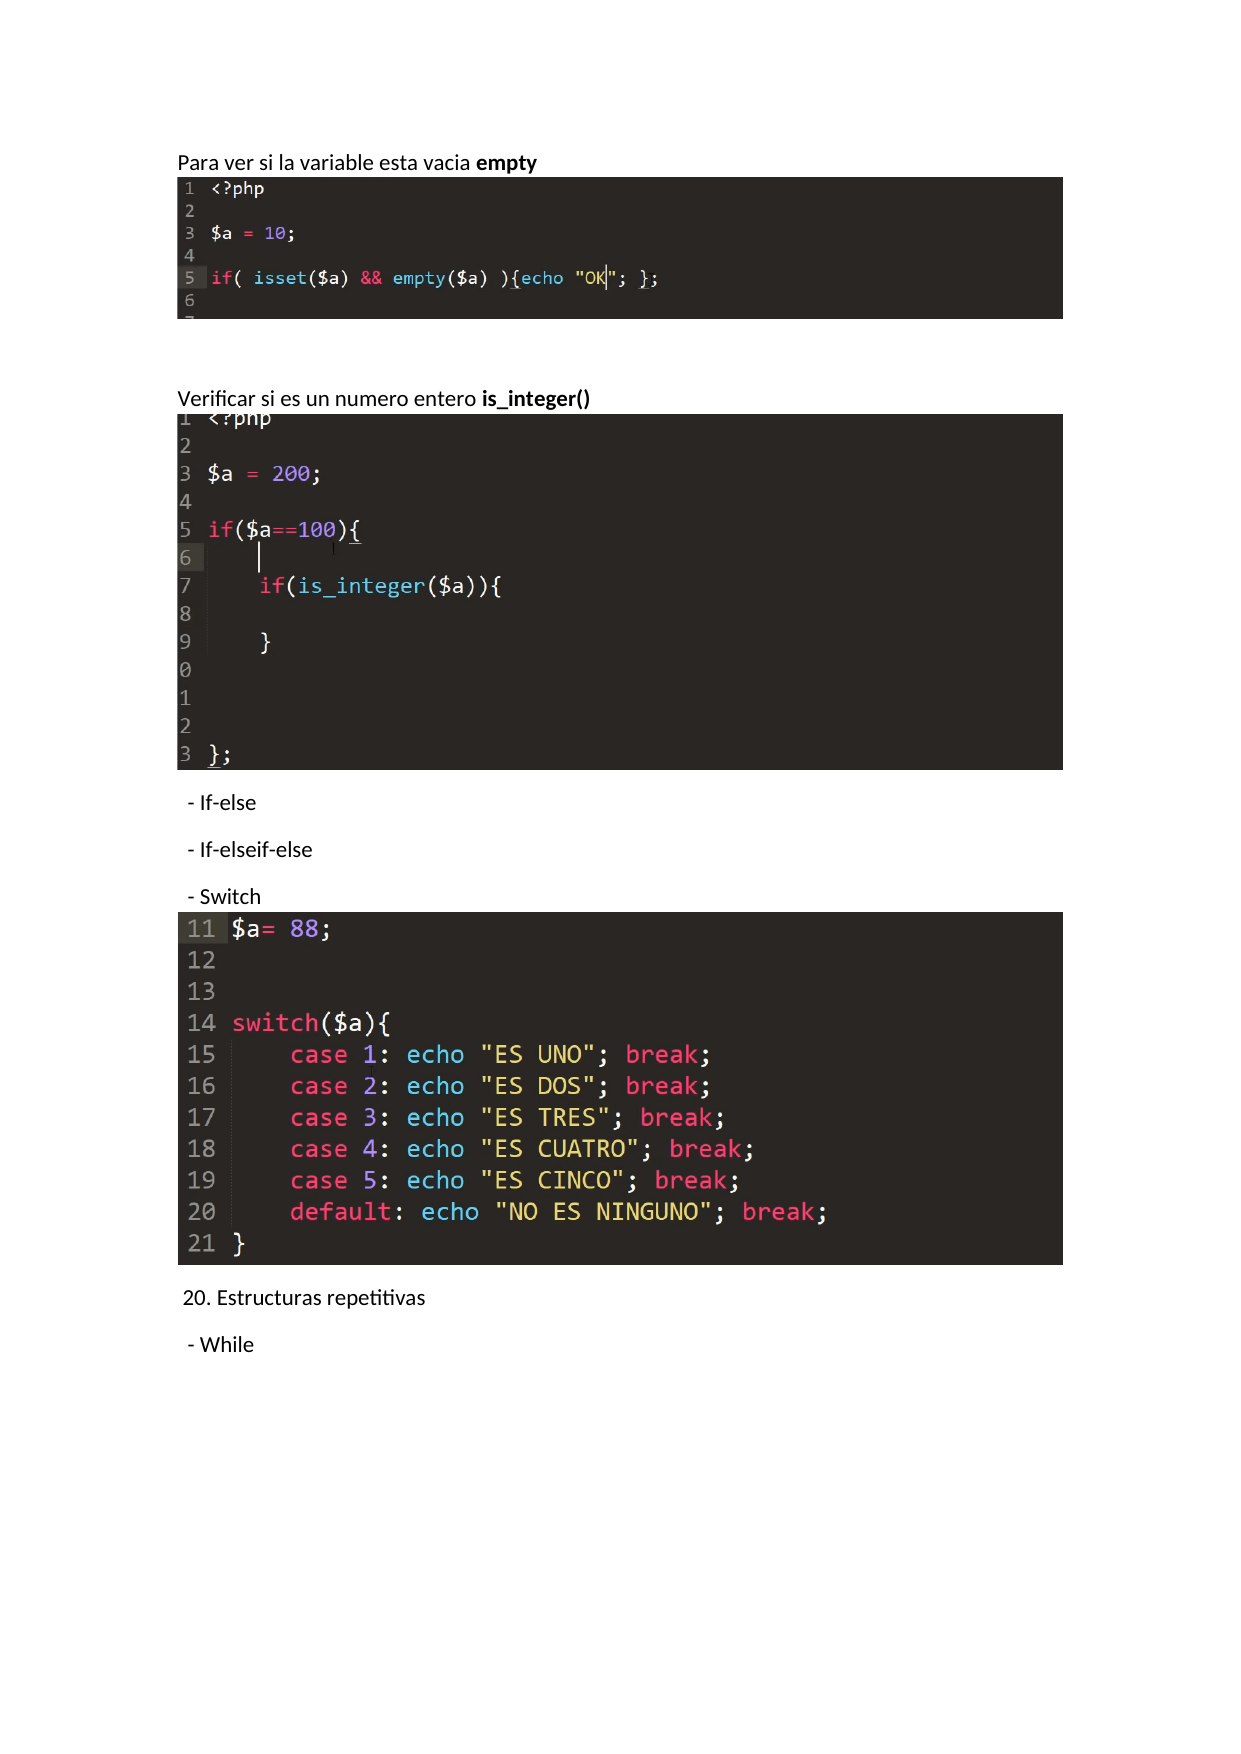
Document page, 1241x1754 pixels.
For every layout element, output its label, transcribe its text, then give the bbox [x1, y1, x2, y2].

text - While [177, 1330, 1063, 1358]
text 20. Estructuras repetitivas [177, 1283, 1063, 1311]
text Verificar si es un numero entero is_integer() [177, 384, 1063, 414]
picture [177, 912, 1063, 1265]
text - If-else [177, 788, 1063, 816]
text - If-elseif-else [177, 835, 1063, 863]
text - If, para ver si la variable existe podemos utilizer isset()Para ver si la variable esta vacia empty [177, 148, 1063, 177]
picture [177, 177, 1063, 319]
text - Switch [177, 882, 1063, 912]
picture [177, 414, 1063, 770]
